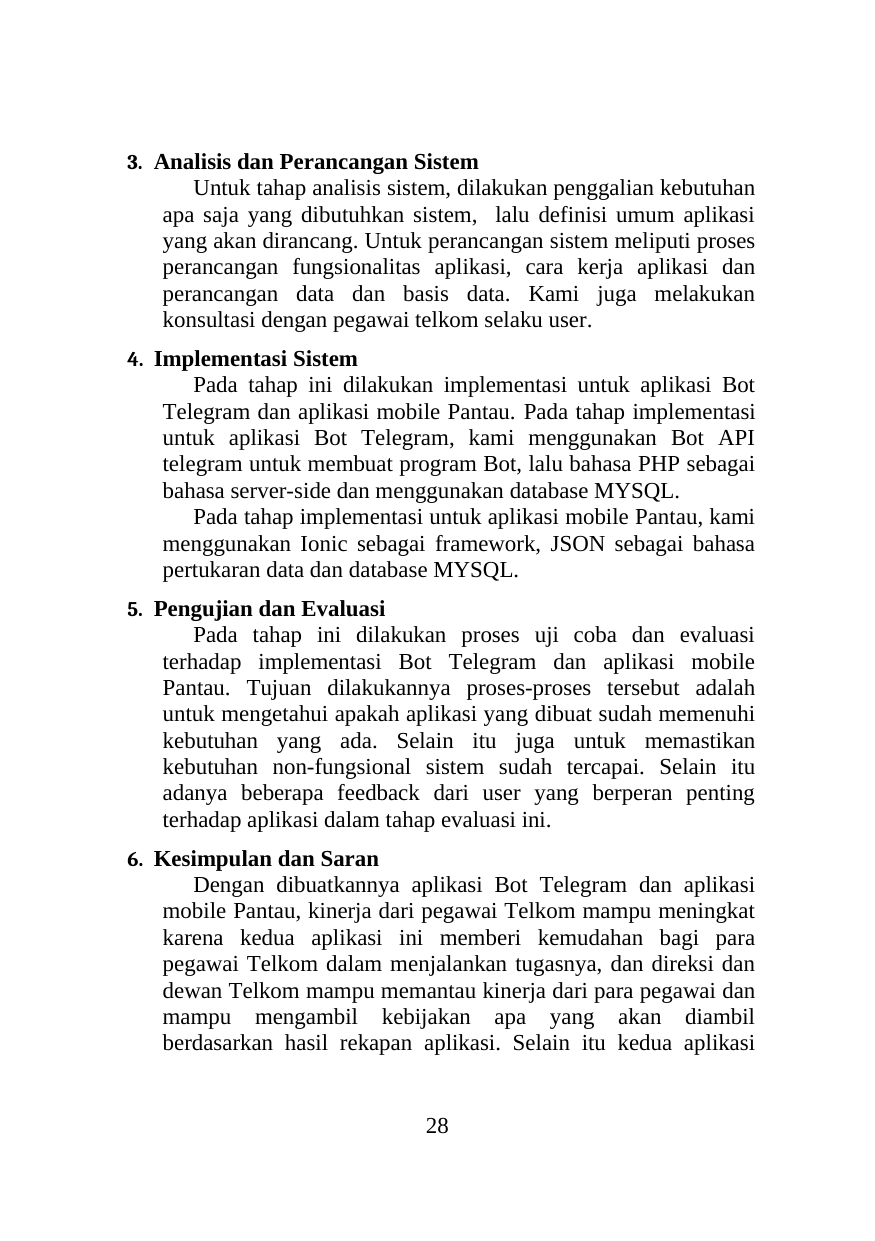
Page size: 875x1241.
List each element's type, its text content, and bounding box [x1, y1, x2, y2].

text Pada tahap implementasi untuk aplikasi mobile Pantau, kami menggunakan Ionic sebagai framework, JSON sebagai bahasa pertukaran data dan database MYSQL. [162, 503, 756, 582]
text Untuk tahap analisis sistem, dilakukan penggalian kebutuhan apa saja yang dibutuhkan sistem, lalu definisi umum aplikasi yang akan dirancang. Untuk perancangan sistem meliputi proses perancangan fungsionalitas aplikasi, cara kerja aplikasi dan perancangan data dan basis data. Kami juga melakukan konsultasi dengan pegawai telkom selaku user. [162, 174, 756, 332]
text Pada tahap ini dilakukan implementasi untuk aplikasi Bot Telegram dan aplikasi mobile Pantau. Pada tahap implementasi untuk aplikasi Bot Telegram, kami menggunakan Bot API telegram untuk membuat program Bot, lalu bahasa PHP sebagai bahasa server-side dan menggunakan database MYSQL. [162, 371, 756, 503]
list Analisis dan Perancangan Sistem [127, 148, 756, 174]
list Implementasi Sistem [127, 345, 756, 371]
list Kesimpulan dan Saran [127, 845, 756, 871]
list Pengujian dan Evaluasi [127, 595, 756, 621]
text Pada tahap ini dilakukan proses uji coba dan evaluasi terhadap implementasi Bot Telegram dan aplikasi mobile Pantau. Tujuan dilakukannya proses-proses tersebut adalah untuk mengetahui apakah aplikasi yang dibuat sudah memenuhi kebutuhan yang ada. Selain itu juga untuk memastikan kebutuhan non-fungsional sistem sudah tercapai. Selain itu adanya beberapa feedback dari user yang berperan penting terhadap aplikasi dalam tahap evaluasi ini. [162, 621, 756, 832]
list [162, 871, 756, 1056]
